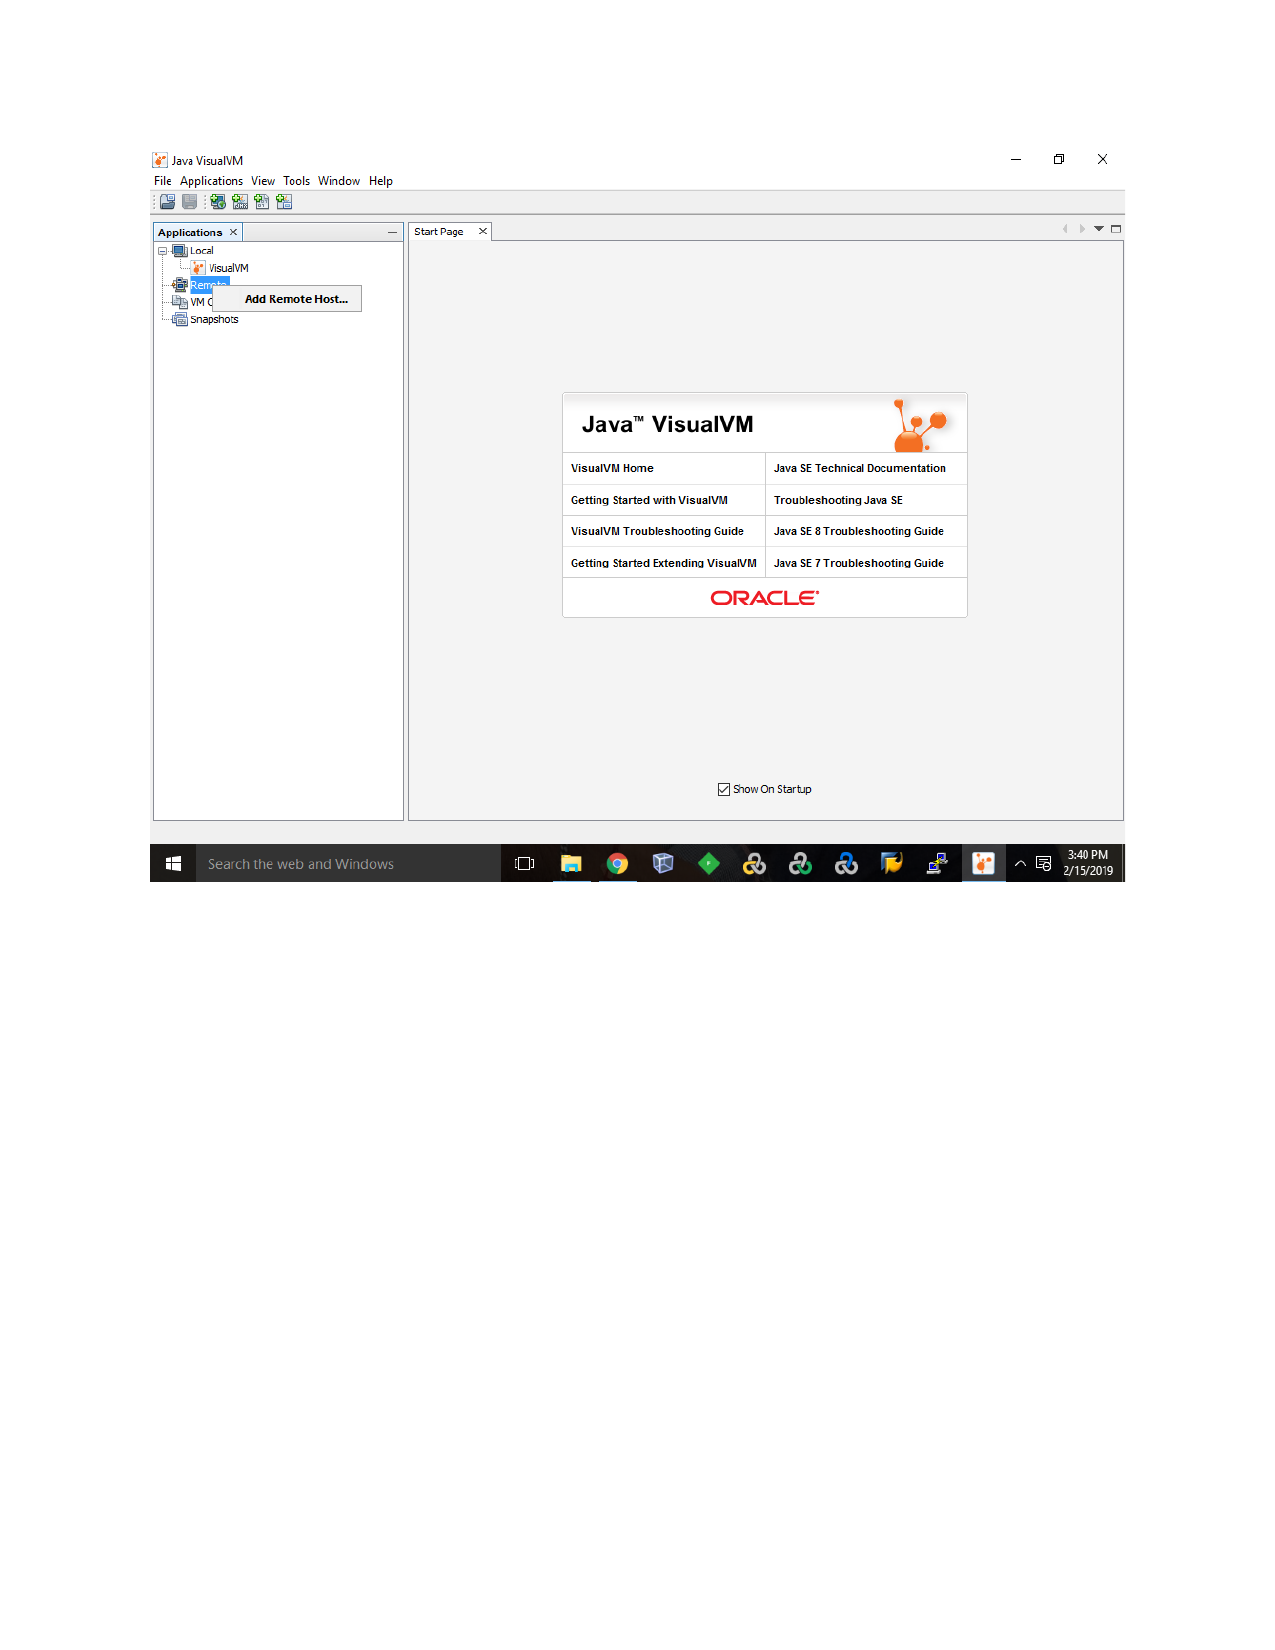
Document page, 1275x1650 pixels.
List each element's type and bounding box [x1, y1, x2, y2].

picture [150, 150, 1125, 882]
